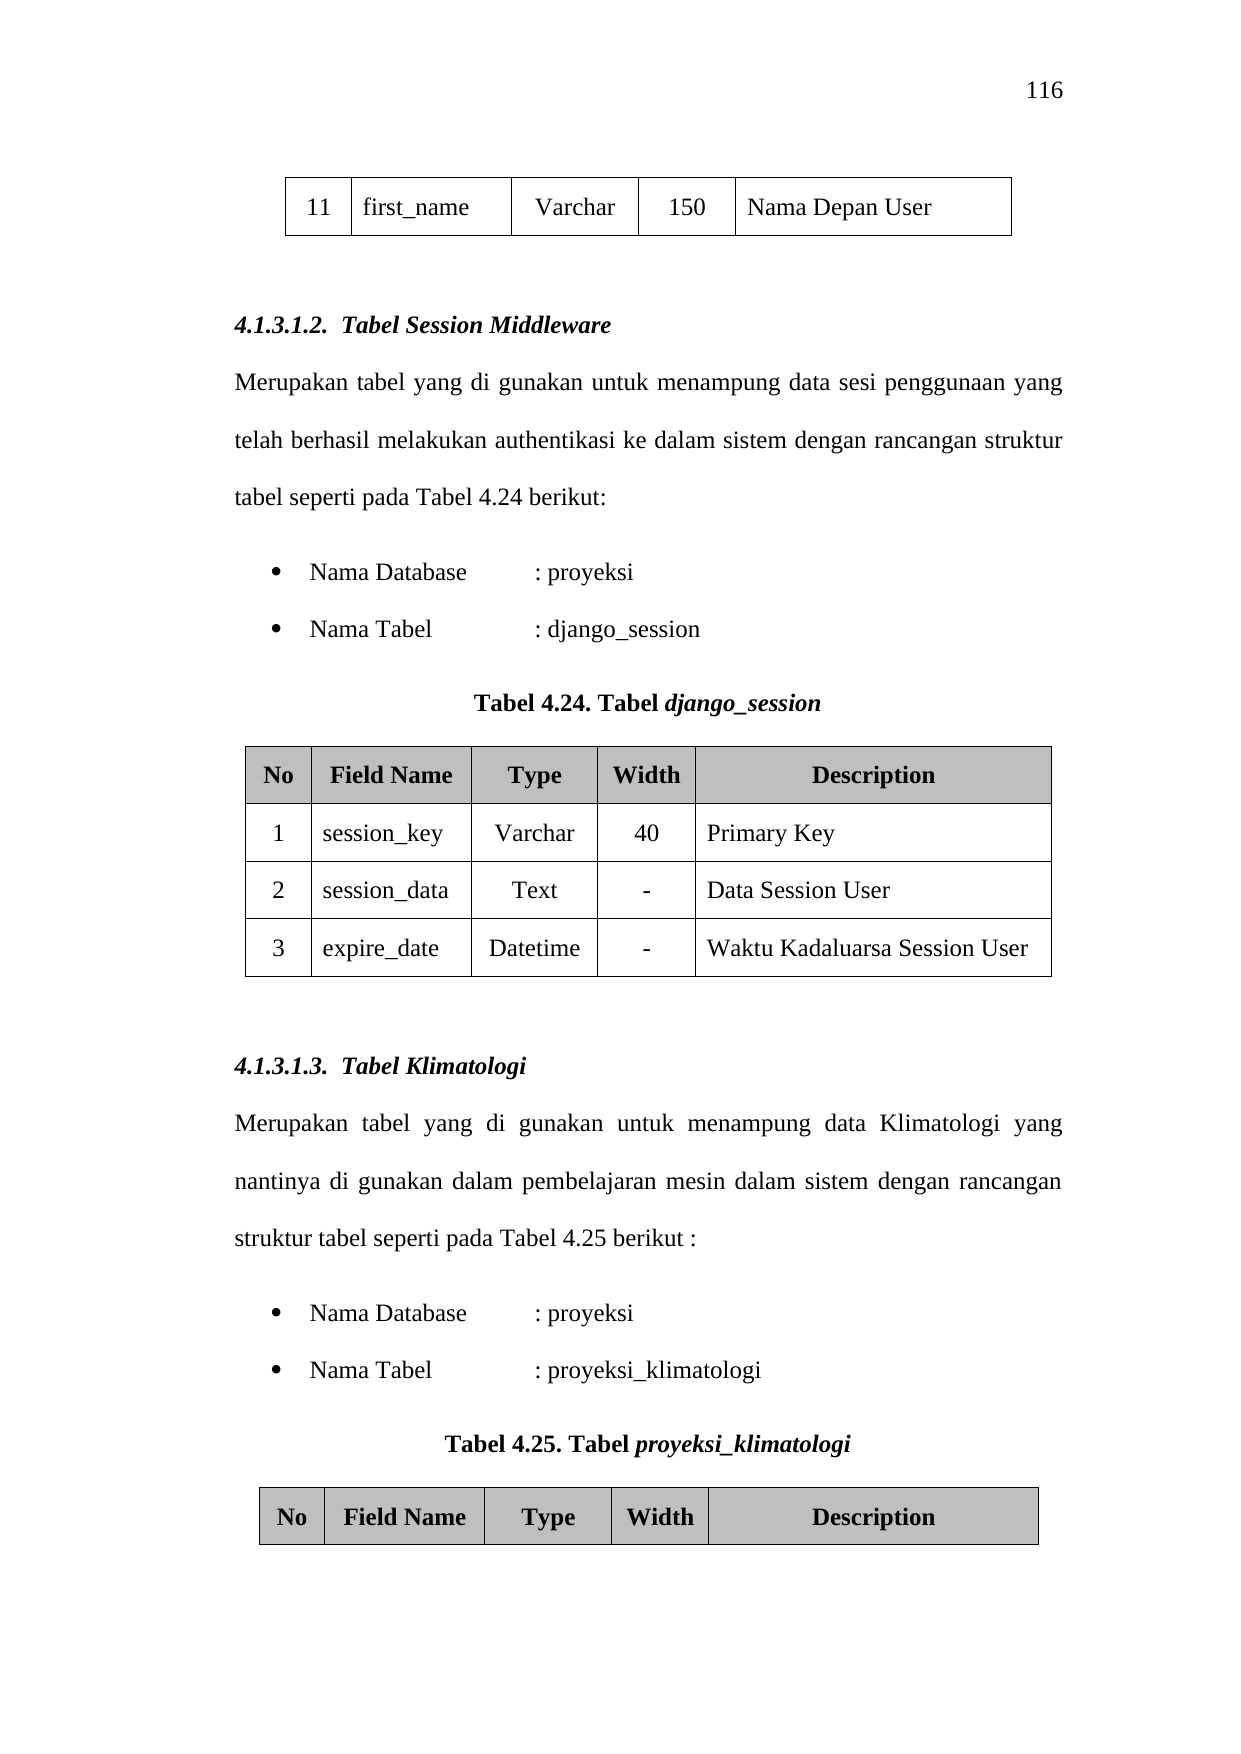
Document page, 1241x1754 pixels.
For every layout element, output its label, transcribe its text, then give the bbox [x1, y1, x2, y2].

subtitle Tabel Session Middleware [234, 310, 1063, 339]
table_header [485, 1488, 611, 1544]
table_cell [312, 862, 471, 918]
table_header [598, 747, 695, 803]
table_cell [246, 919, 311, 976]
subtitle Tabel Klimatologi [234, 1051, 1063, 1080]
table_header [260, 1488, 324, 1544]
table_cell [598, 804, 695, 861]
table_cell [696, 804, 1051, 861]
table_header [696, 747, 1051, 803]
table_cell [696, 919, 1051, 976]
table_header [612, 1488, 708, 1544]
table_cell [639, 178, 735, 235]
list Nama Tabel : proyeksi_klimatologi [272, 1355, 1063, 1384]
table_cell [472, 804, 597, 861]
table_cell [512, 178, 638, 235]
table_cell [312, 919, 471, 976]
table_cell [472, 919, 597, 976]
list Nama Database : proyeksi [272, 1298, 1063, 1326]
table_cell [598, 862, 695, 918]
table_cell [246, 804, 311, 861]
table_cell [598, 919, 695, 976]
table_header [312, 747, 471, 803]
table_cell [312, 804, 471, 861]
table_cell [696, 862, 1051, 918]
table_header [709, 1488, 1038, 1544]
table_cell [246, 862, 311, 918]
list Nama Database : proyeksi [272, 557, 1063, 585]
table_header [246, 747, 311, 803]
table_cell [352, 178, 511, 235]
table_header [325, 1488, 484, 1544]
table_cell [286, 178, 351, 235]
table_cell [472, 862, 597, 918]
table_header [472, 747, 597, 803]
list Nama Tabel : django_session [272, 614, 1063, 643]
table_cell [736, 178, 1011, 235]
